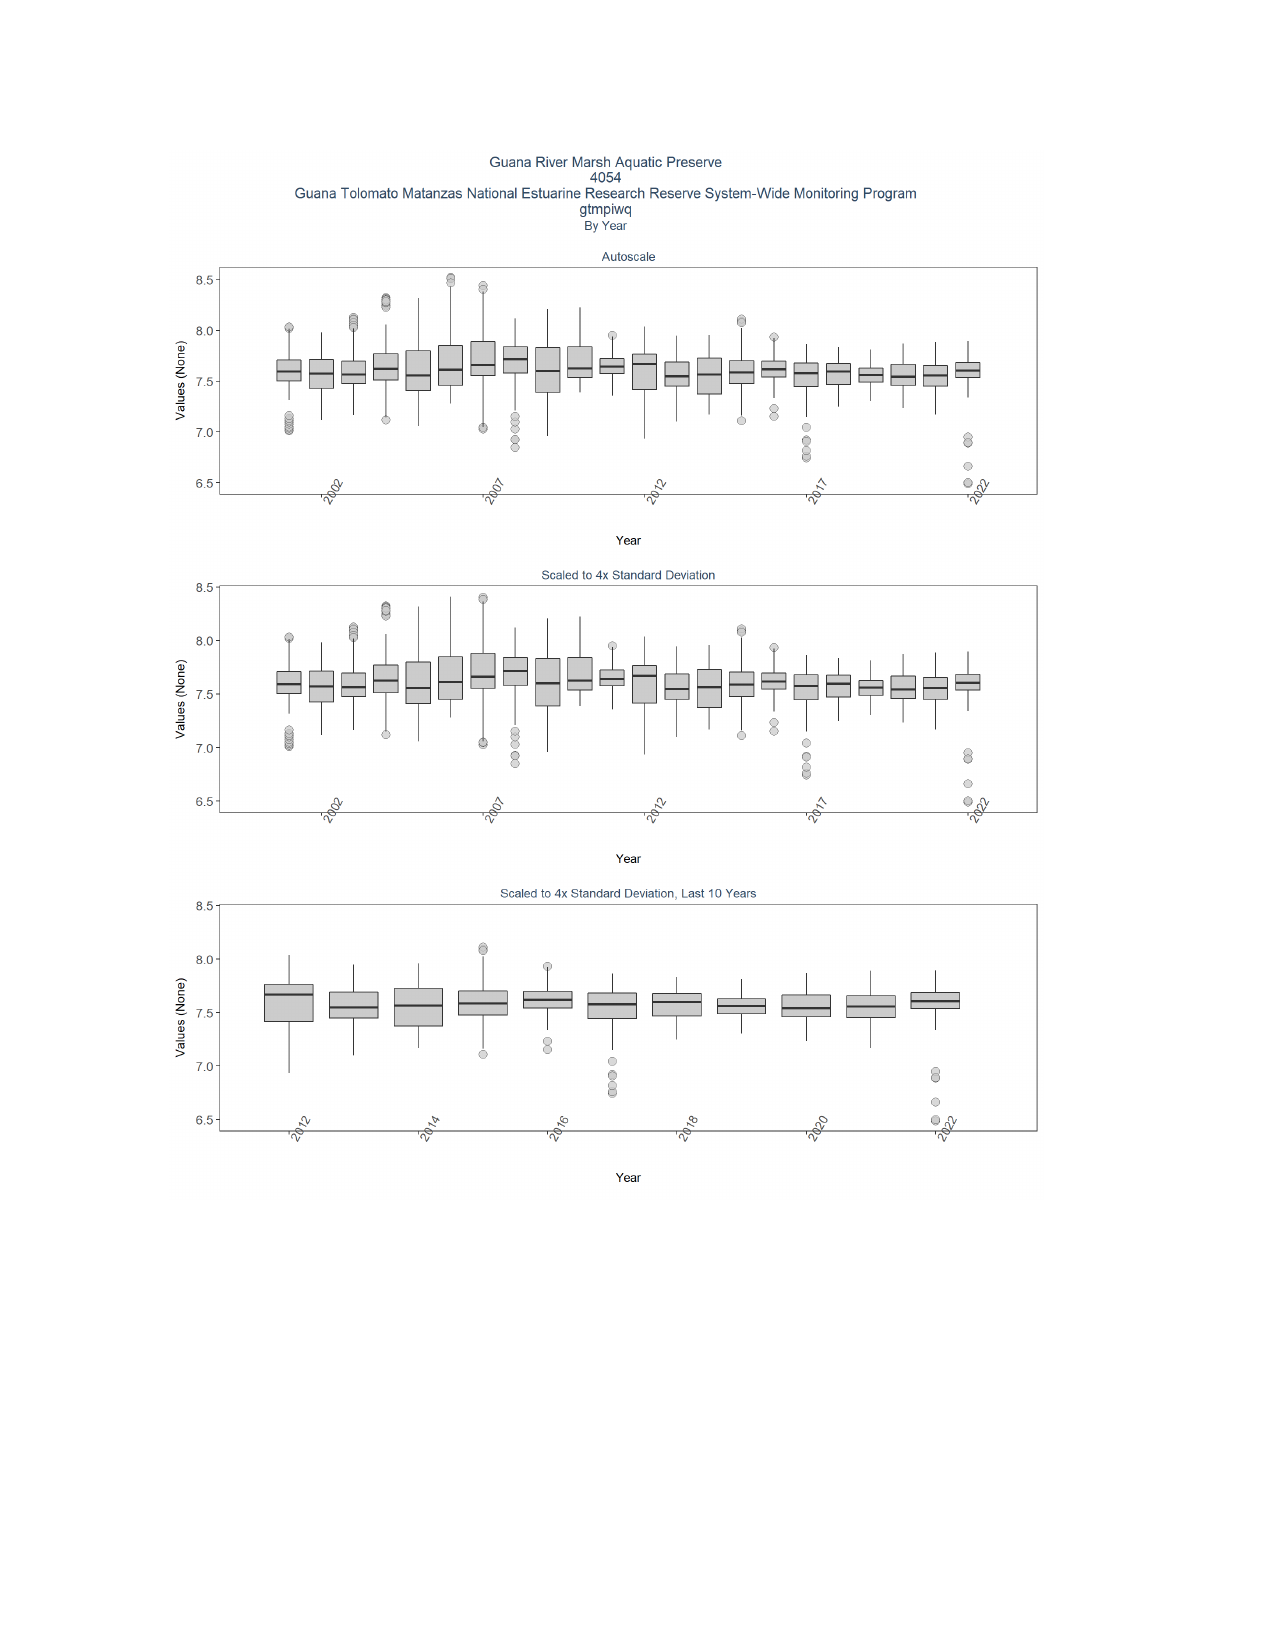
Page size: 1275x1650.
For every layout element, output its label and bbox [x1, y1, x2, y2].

picture [168, 150, 1044, 1200]
